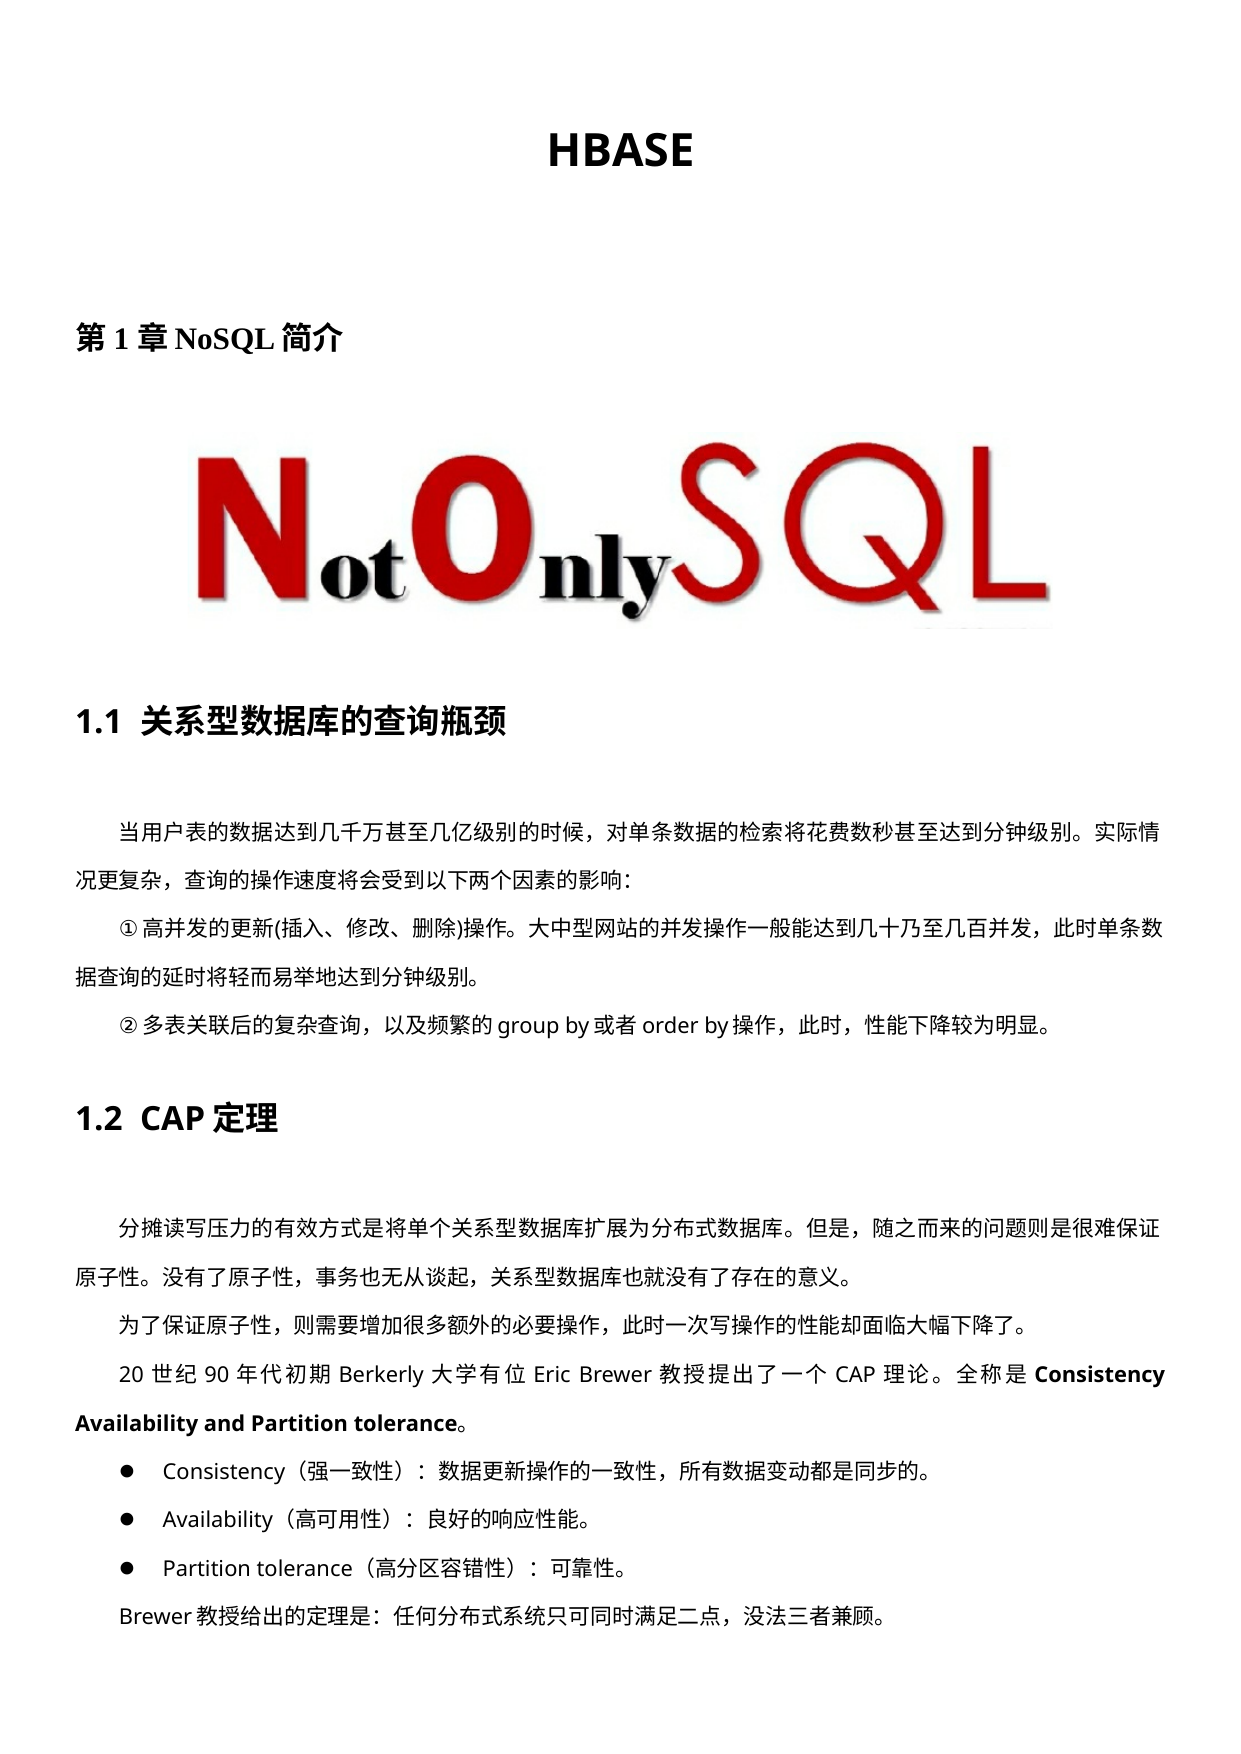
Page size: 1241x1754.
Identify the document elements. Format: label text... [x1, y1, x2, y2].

text ②多表关联后的复杂查询，以及频繁的group by或者order by操作，此时，性能下降较为明显。 [75, 1008, 1165, 1041]
text 20世纪90年代初期Berkerly大学有位Eric Brewer教授提出了一个CAP理论。全称是Consistency Availability and Partition tolerance。 [75, 1356, 1165, 1438]
list Partition tolerance（高分区容错性）：可靠性。 [119, 1550, 1165, 1583]
subtitle HBASE [75, 116, 1165, 181]
text 为了保证原子性，则需要增加很多额外的必要操作，此时一次写操作的性能却面临大幅下降了。 [75, 1308, 1165, 1341]
subtitle 1.1 关系型数据库的查询瓶颈 [75, 687, 1165, 752]
text Brewer教授给出的定理是：任何分布式系统只可同时满足二点，没法三者兼顾。 [75, 1598, 1165, 1631]
subtitle 第 1 章NoSQL简介 [75, 303, 1165, 368]
list Availability（高可用性）：良好的响应性能。 [119, 1502, 1165, 1534]
text 当用户表的数据达到几千万甚至几亿级别的时候，对单条数据的检索将花费数秒甚至达到分钟级别。实际情况更复杂，查询的操作速度将会受到以下两个因素的影响： [75, 814, 1165, 895]
text ①高并发的更新(插入、修改、删除)操作。大中型网站的并发操作一般能达到几十乃至几百并发，此时单条数据查询的延时将轻而易举地达到分钟级别。 [75, 911, 1165, 992]
picture [187, 432, 1053, 629]
text 分摊读写压力的有效方式是将单个关系型数据库扩展为分布式数据库。但是，随之而来的问题则是很难保证原子性。没有了原子性，事务也无从谈起，关系型数据库也就没有了存在的意义。 [75, 1211, 1165, 1292]
subtitle 1.2 CAP定理 [75, 1084, 1165, 1149]
list Consistency（强一致性）：数据更新操作的一致性，所有数据变动都是同步的。 [119, 1453, 1165, 1486]
